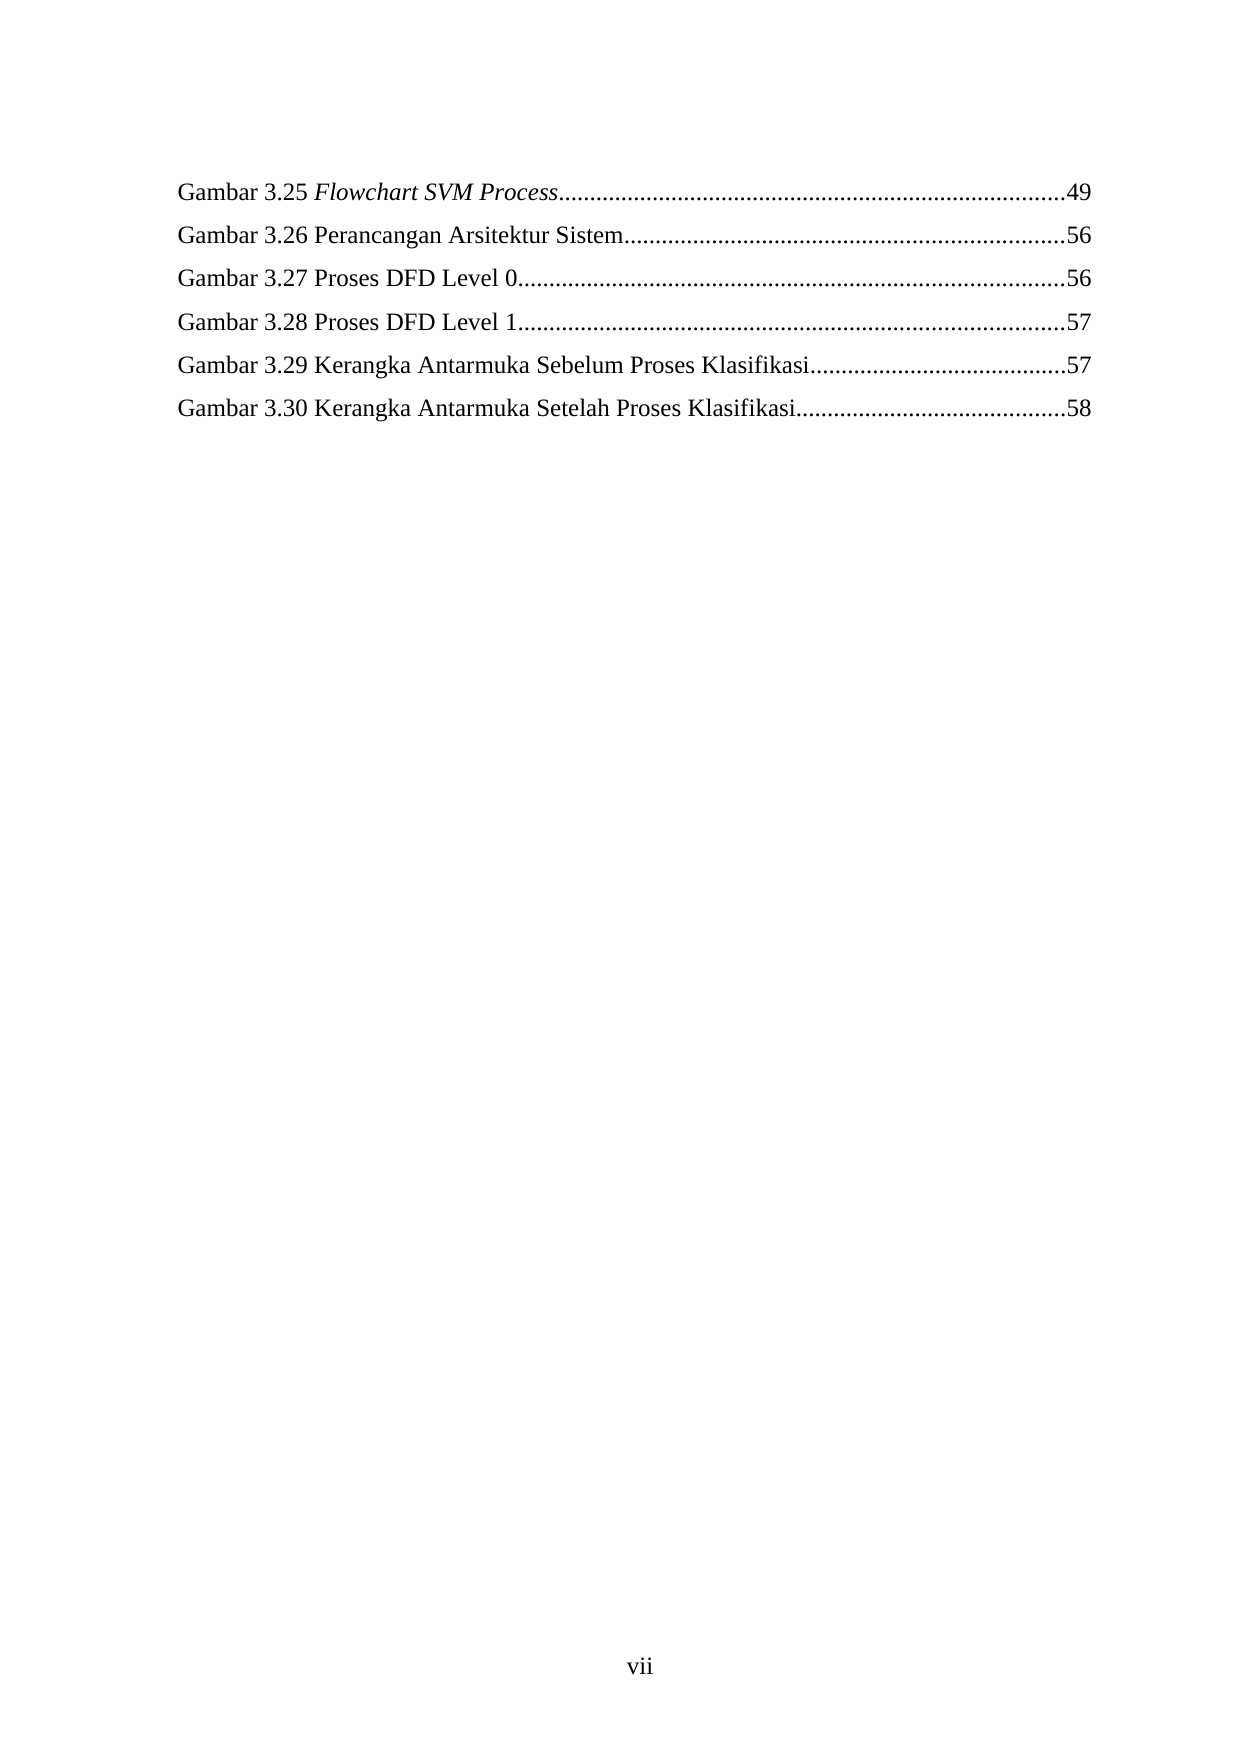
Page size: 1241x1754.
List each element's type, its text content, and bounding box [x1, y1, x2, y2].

text Gambar 3.26 Perancangan Arsitektur Sistem 56 [177, 220, 1092, 249]
text Gambar 3.28 Proses DFD Level 1 57 [177, 307, 1092, 335]
text Gambar 3.27 Proses DFD Level 0 56 [177, 263, 1092, 292]
text Gambar 3.25 Flowchart SVM Process 49 [177, 177, 1092, 206]
text Gambar 3.29 Kerangka Antarmuka Sebelum Proses Klasifikasi 57 [177, 350, 1092, 378]
text Gambar 3.30 Kerangka Antarmuka Setelah Proses Klasifikasi 58 [177, 393, 1092, 422]
